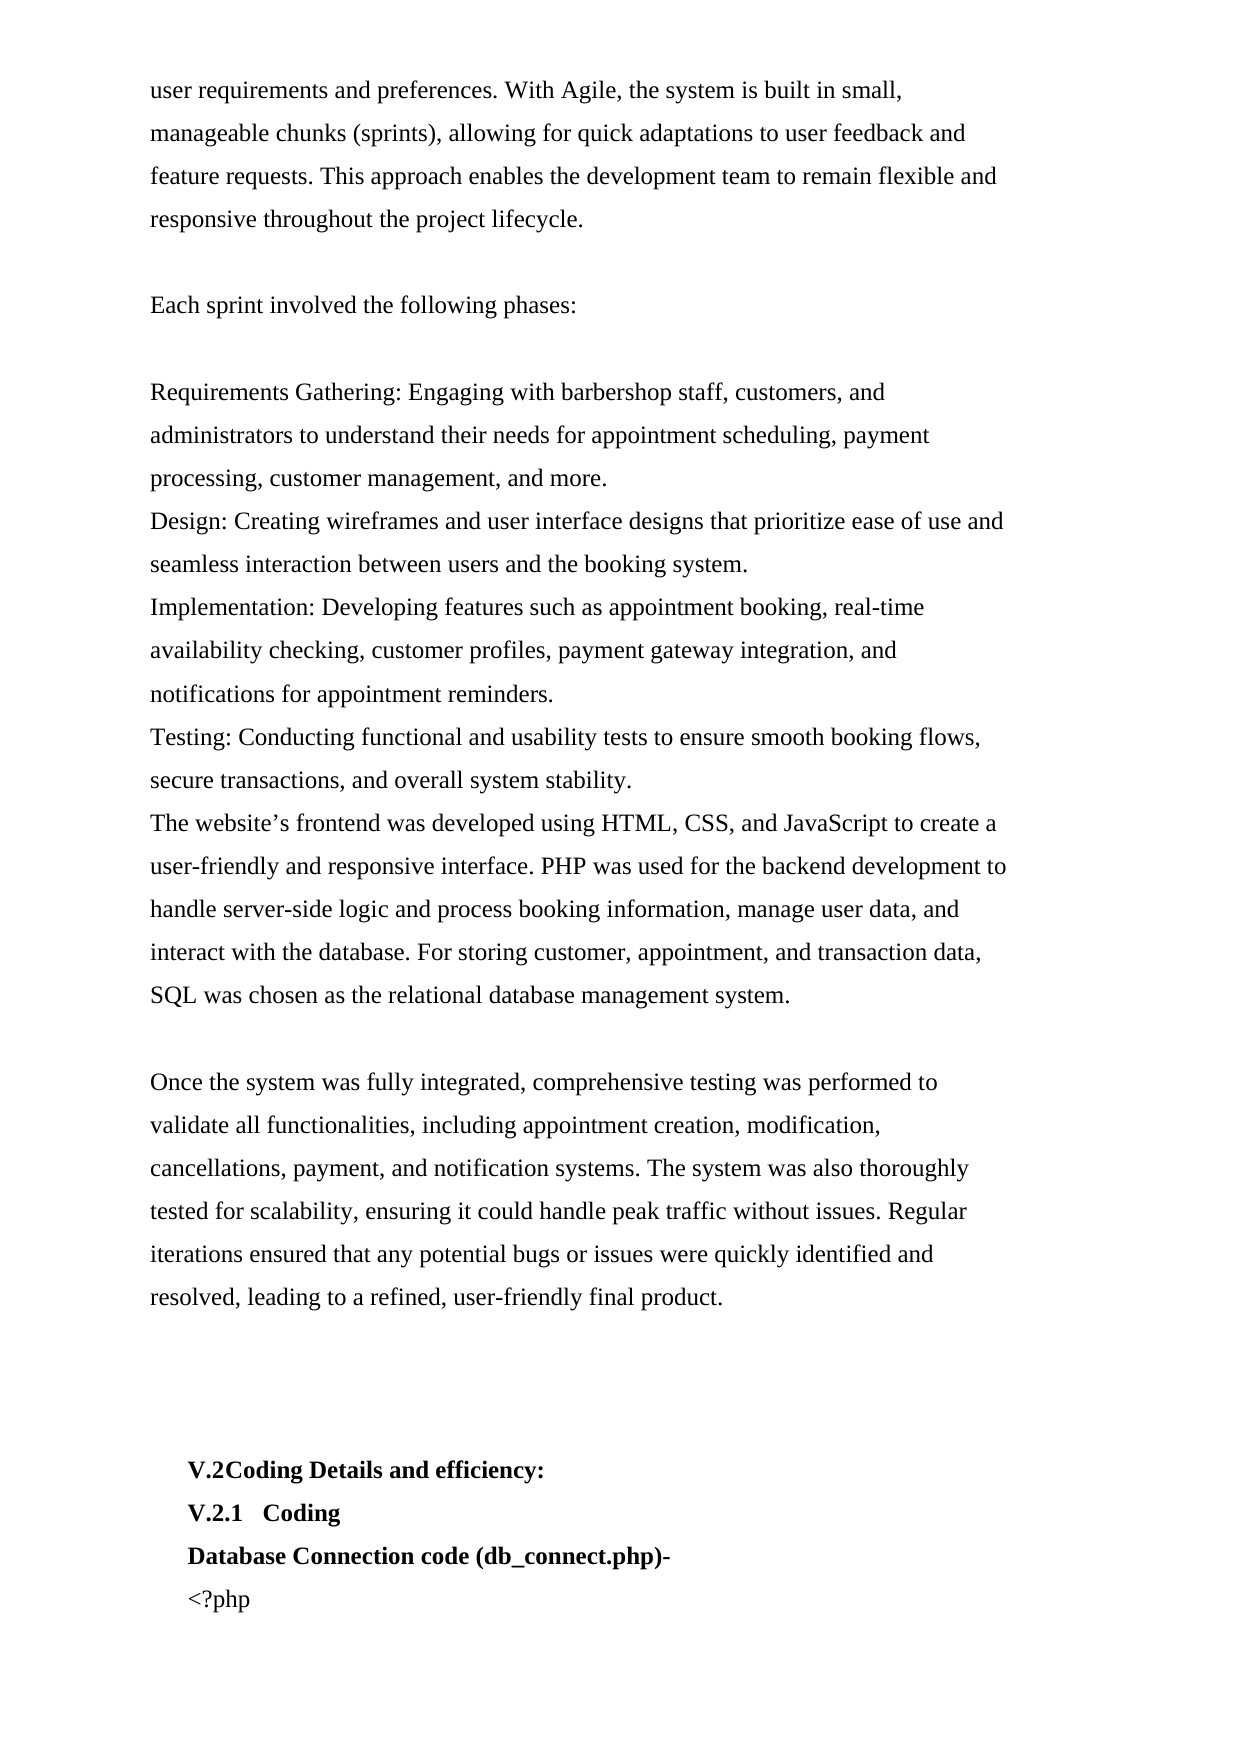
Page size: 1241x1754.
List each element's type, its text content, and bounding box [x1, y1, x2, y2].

list Coding Details and efficiency: [187, 1455, 1015, 1484]
list Coding [187, 1498, 1015, 1527]
text Each sprint involved the following phases: [150, 291, 1015, 319]
text Testing: Conducting functional and usability tests to ensure smooth booking flows, secure transactions, and overall system stability. [150, 722, 1015, 794]
text Implementation: Developing features such as appointment booking, real-time availability checking, customer profiles, payment gateway integration, and notifications for appointment reminders. [150, 592, 1015, 707]
text Once the system was fully integrated, comprehensive testing was performed to validate all functionalities, including appointment creation, modification, cancellations, payment, and notification systems. The system was also thoroughly tested for scalability, ensuring it could handle peak traffic without issues. Regular iterations ensured that any potential bugs or issues were quickly identified and resolved, leading to a refined, user-friendly final product. [150, 1067, 1015, 1311]
text Requirements Gathering: Engaging with barbershop staff, customers, and administrators to understand their needs for appointment scheduling, payment processing, customer management, and more. [150, 377, 1015, 492]
text The website’s frontend was developed using HTML, CSS, and JavaScript to create a user-friendly and responsive interface. PHP was used for the backend development to handle server-side logic and process booking information, manage user data, and interact with the database. For storing customer, appointment, and transaction data, SQL was chosen as the relational database management system. [150, 808, 1015, 1009]
text <?php [187, 1584, 1015, 1613]
text Design: Creating wireframes and user interface designs that prioritize ease of use and seamless interaction between users and the booking system. [150, 506, 1015, 578]
text Database Connection code (db_connect.php)- [187, 1541, 1015, 1570]
